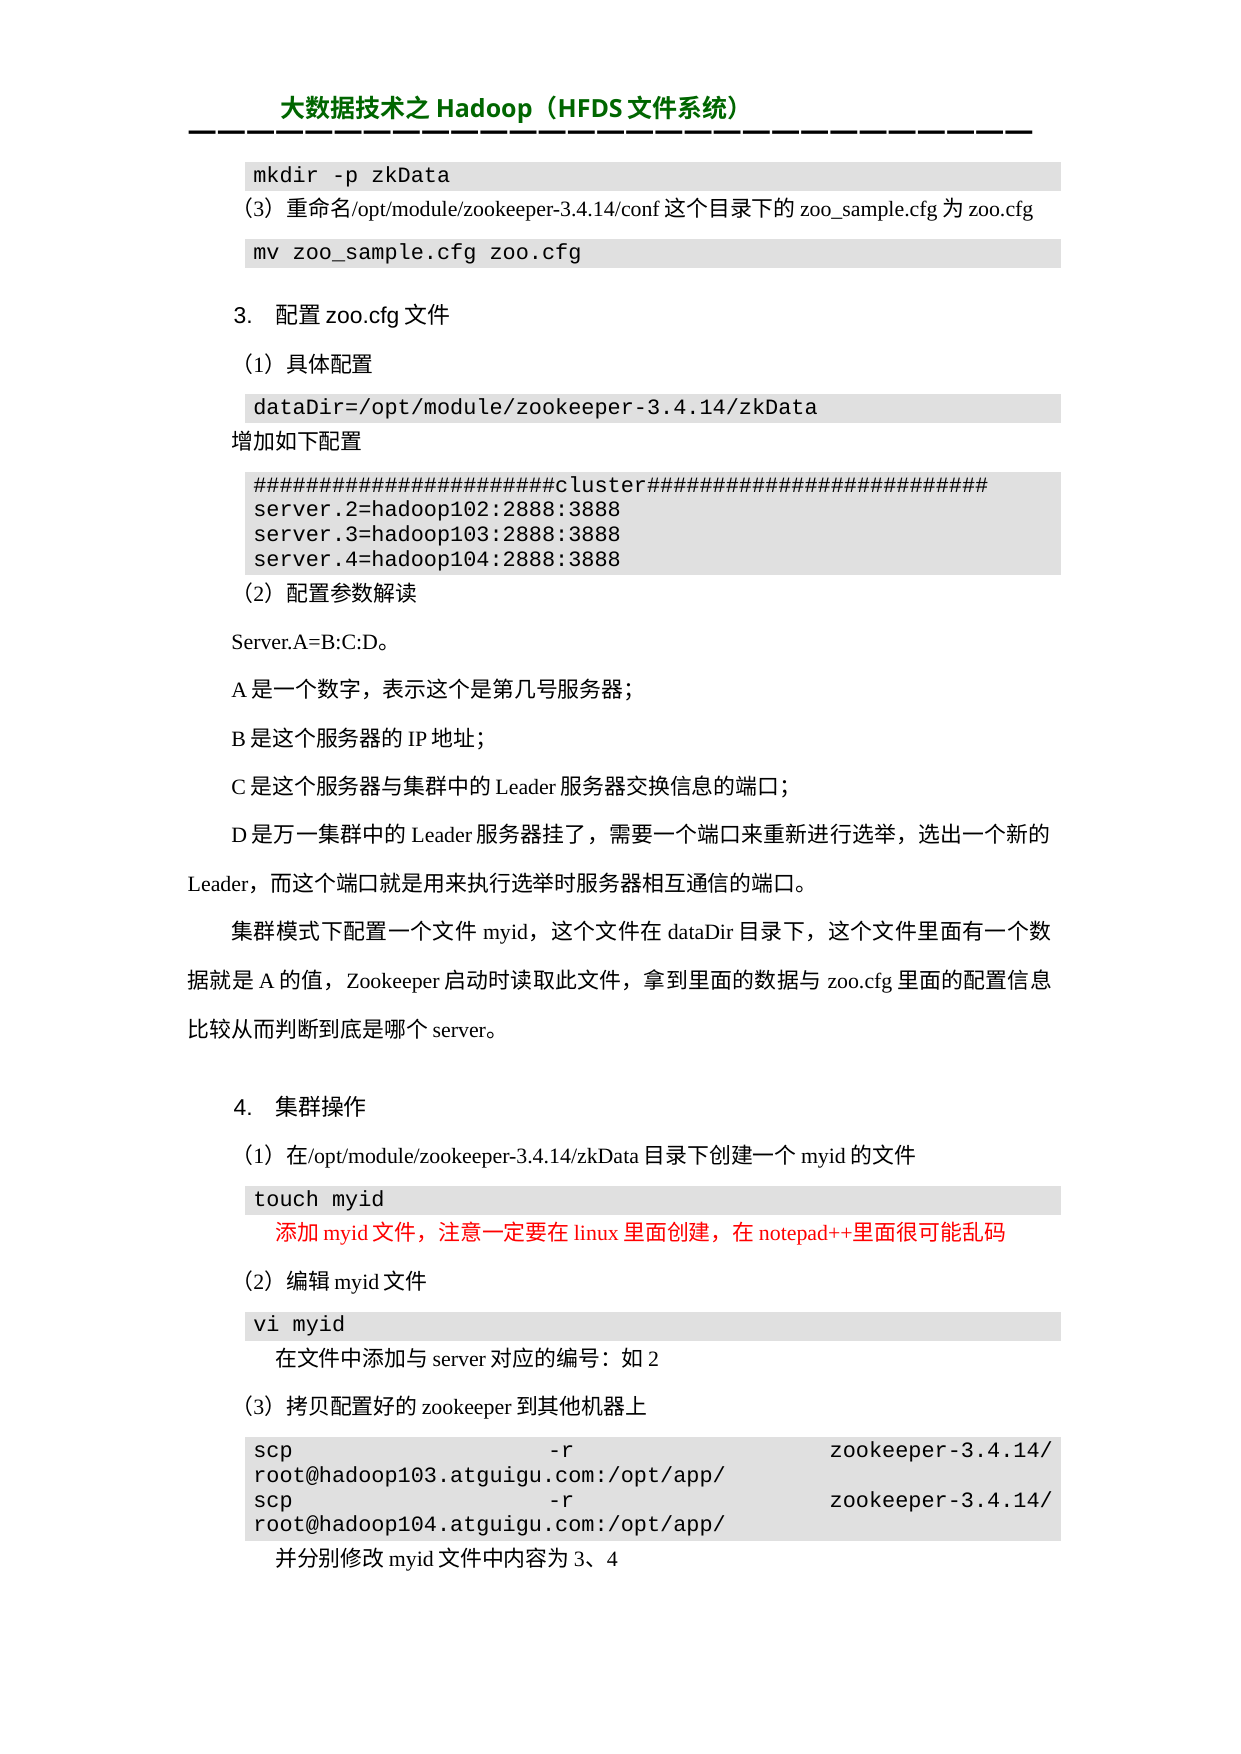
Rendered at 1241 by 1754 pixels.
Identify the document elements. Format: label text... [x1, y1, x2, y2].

text 增加如下配置 [187, 423, 1053, 456]
text 添加myid文件，注意一定要在linux里面创建，在notepad++里面很可能乱码 [231, 1215, 1053, 1247]
text server.3=hadoop103:2888:3888 [245, 523, 1061, 548]
text 4. 集群操作 [187, 1073, 1053, 1138]
text 3. 配置zoo.cfg文件 [187, 281, 1053, 346]
text （2）编辑myid文件 [231, 1263, 1053, 1296]
text mv zoo_sample.cfg zoo.cfg [245, 239, 1061, 268]
text touch myid [245, 1186, 1061, 1215]
text C是这个服务器与集群中的Leader服务器交换信息的端口； [187, 768, 1053, 801]
text scp -r zookeeper-3.4.14/ root@hadoop103.atguigu.com:/opt/app/ [245, 1437, 1061, 1489]
text 并分别修改myid文件中内容为3、4 [231, 1541, 1053, 1573]
text dataDir=/opt/module/zookeeper-3.4.14/zkData [245, 394, 1061, 423]
text vi myid [245, 1312, 1061, 1341]
text server.4=hadoop104:2888:3888 [245, 548, 1061, 575]
text Server.A=B:C:D。 [187, 623, 1053, 656]
text （1）在/opt/module/zookeeper-3.4.14/zkData目录下创建一个myid的文件 [231, 1138, 1053, 1170]
text mkdir -p zkData [245, 162, 1061, 191]
text （1）具体配置 [187, 346, 1053, 379]
text B是这个服务器的IP地址； [187, 720, 1053, 753]
text server.2=hadoop102:2888:3888 [245, 499, 1061, 523]
text scp -r zookeeper-3.4.14/ root@hadoop104.atguigu.com:/opt/app/ [245, 1489, 1061, 1541]
text D是万一集群中的Leader服务器挂了，需要一个端口来重新进行选举，选出一个新的Leader，而这个端口就是用来执行选举时服务器相互通信的端口。 [187, 817, 1053, 898]
text （2）配置参数解读 [187, 575, 1053, 608]
text （3）拷贝配置好的zookeeper到其他机器上 [231, 1389, 1053, 1421]
text #######################cluster########################## [245, 472, 1061, 499]
text A是一个数字，表示这个是第几号服务器； [187, 672, 1053, 704]
text （3）重命名/opt/module/zookeeper-3.4.14/conf这个目录下的zoo_sample.cfg为zoo.cfg [231, 191, 1053, 223]
text 集群模式下配置一个文件myid，这个文件在dataDir目录下，这个文件里面有一个数据就是A的值，Zookeeper启动时读取此文件，拿到里面的数据与zoo.cfg里面的配置信息比较从而判断到底是哪个server。 [187, 914, 1053, 1044]
text 在文件中添加与server对应的编号：如2 [231, 1341, 1053, 1373]
